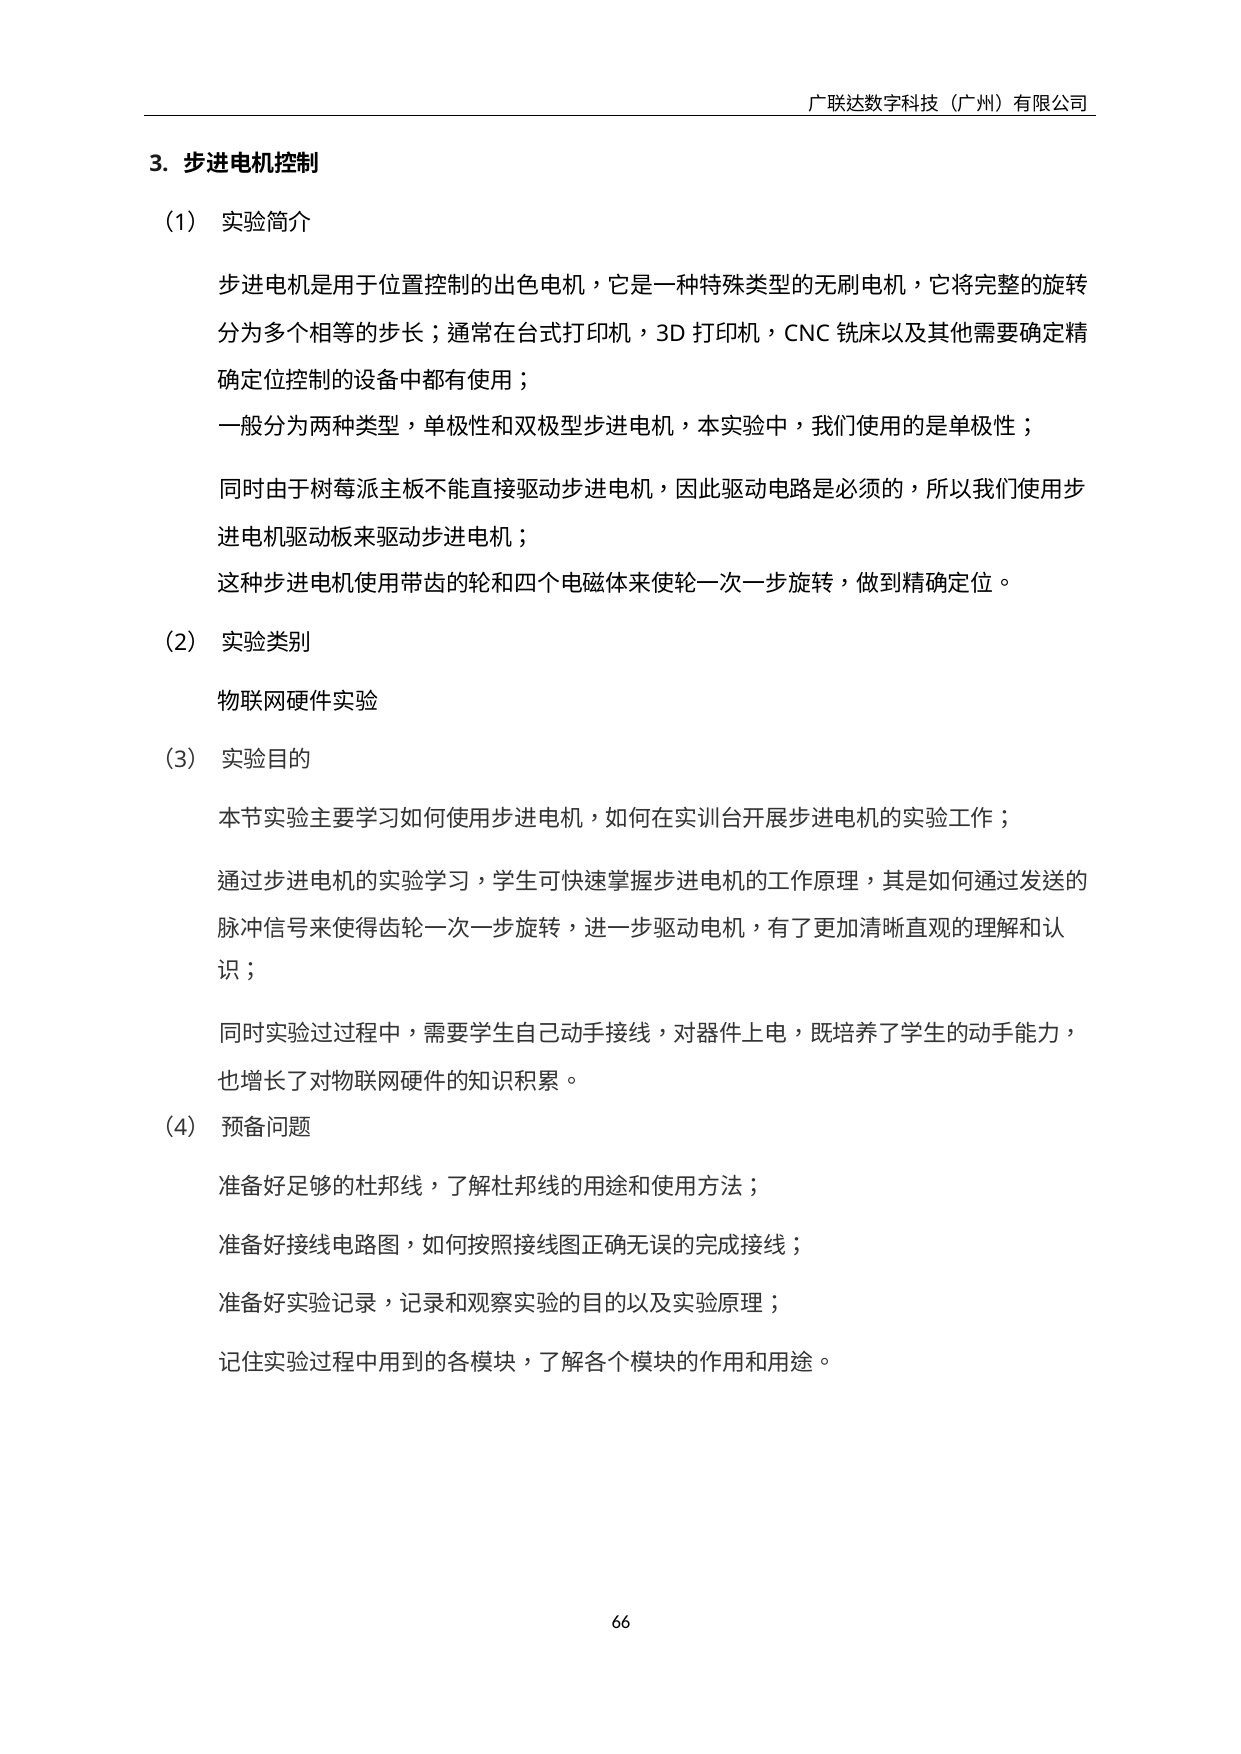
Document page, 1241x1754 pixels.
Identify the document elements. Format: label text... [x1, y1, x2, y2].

text 本节实验主要学习如何使用步进电机，如何在实训台开展步进电机的实验工作； [218, 806, 1096, 831]
text （3） 实验目的 [151, 748, 1096, 772]
text 3. 步进电机控制 [149, 151, 1096, 177]
text 准备好足够的杜邦线，了解杜邦线的用途和使用方法； [218, 1175, 1096, 1200]
text 记住实验过程中用到的各模块，了解各个模块的作用和用途。 [218, 1350, 1096, 1375]
text 物联网硬件实验 [217, 689, 1096, 714]
text 这种步进电机使用带齿的轮和四个电磁体来使轮一次一步旋转，做到精确定位。 [218, 572, 1096, 597]
text 准备好接线电路图，如何按照接线图正确无误的完成接线； [218, 1233, 1096, 1258]
text （2） 实验类别 [151, 630, 1096, 655]
text 识； [218, 958, 1096, 983]
text 同时由于树莓派主板不能直接驱动步进电机，因此驱动电路是必须的，所以我们使用步进电机驱动板来驱动步进电机； [218, 473, 1088, 552]
text 步进电机是用于位置控制的出色电机，它是一种特殊类型的无刷电机，它将完整的旋转分为多个相等的步长；通常在台式打印机，3D 打印机，CNC 铣床以及其他需要确定精确定位控制的设备中都有使用； [217, 269, 1089, 395]
text （4） 预备问题 [151, 1116, 1096, 1141]
text 同时实验过过程中，需要学生自己动手接线，对器件上电，既培养了学生的动手能力，也增长了对物联网硬件的知识积累。 [218, 1017, 1084, 1096]
text 通过步进电机的实验学习，学生可快速掌握步进电机的工作原理，其是如何通过发送的脉冲信号来使得齿轮一次一步旋转，进一步驱动电机，有了更加清晰直观的理解和认 [218, 865, 1088, 943]
text 准备好实验记录，记录和观察实验的目的以及实验原理； [218, 1292, 1096, 1317]
text 一般分为两种类型，单极性和双极型步进电机，本实验中，我们使用的是单极性； [218, 414, 1096, 439]
text （1） 实验简介 [151, 210, 1096, 235]
